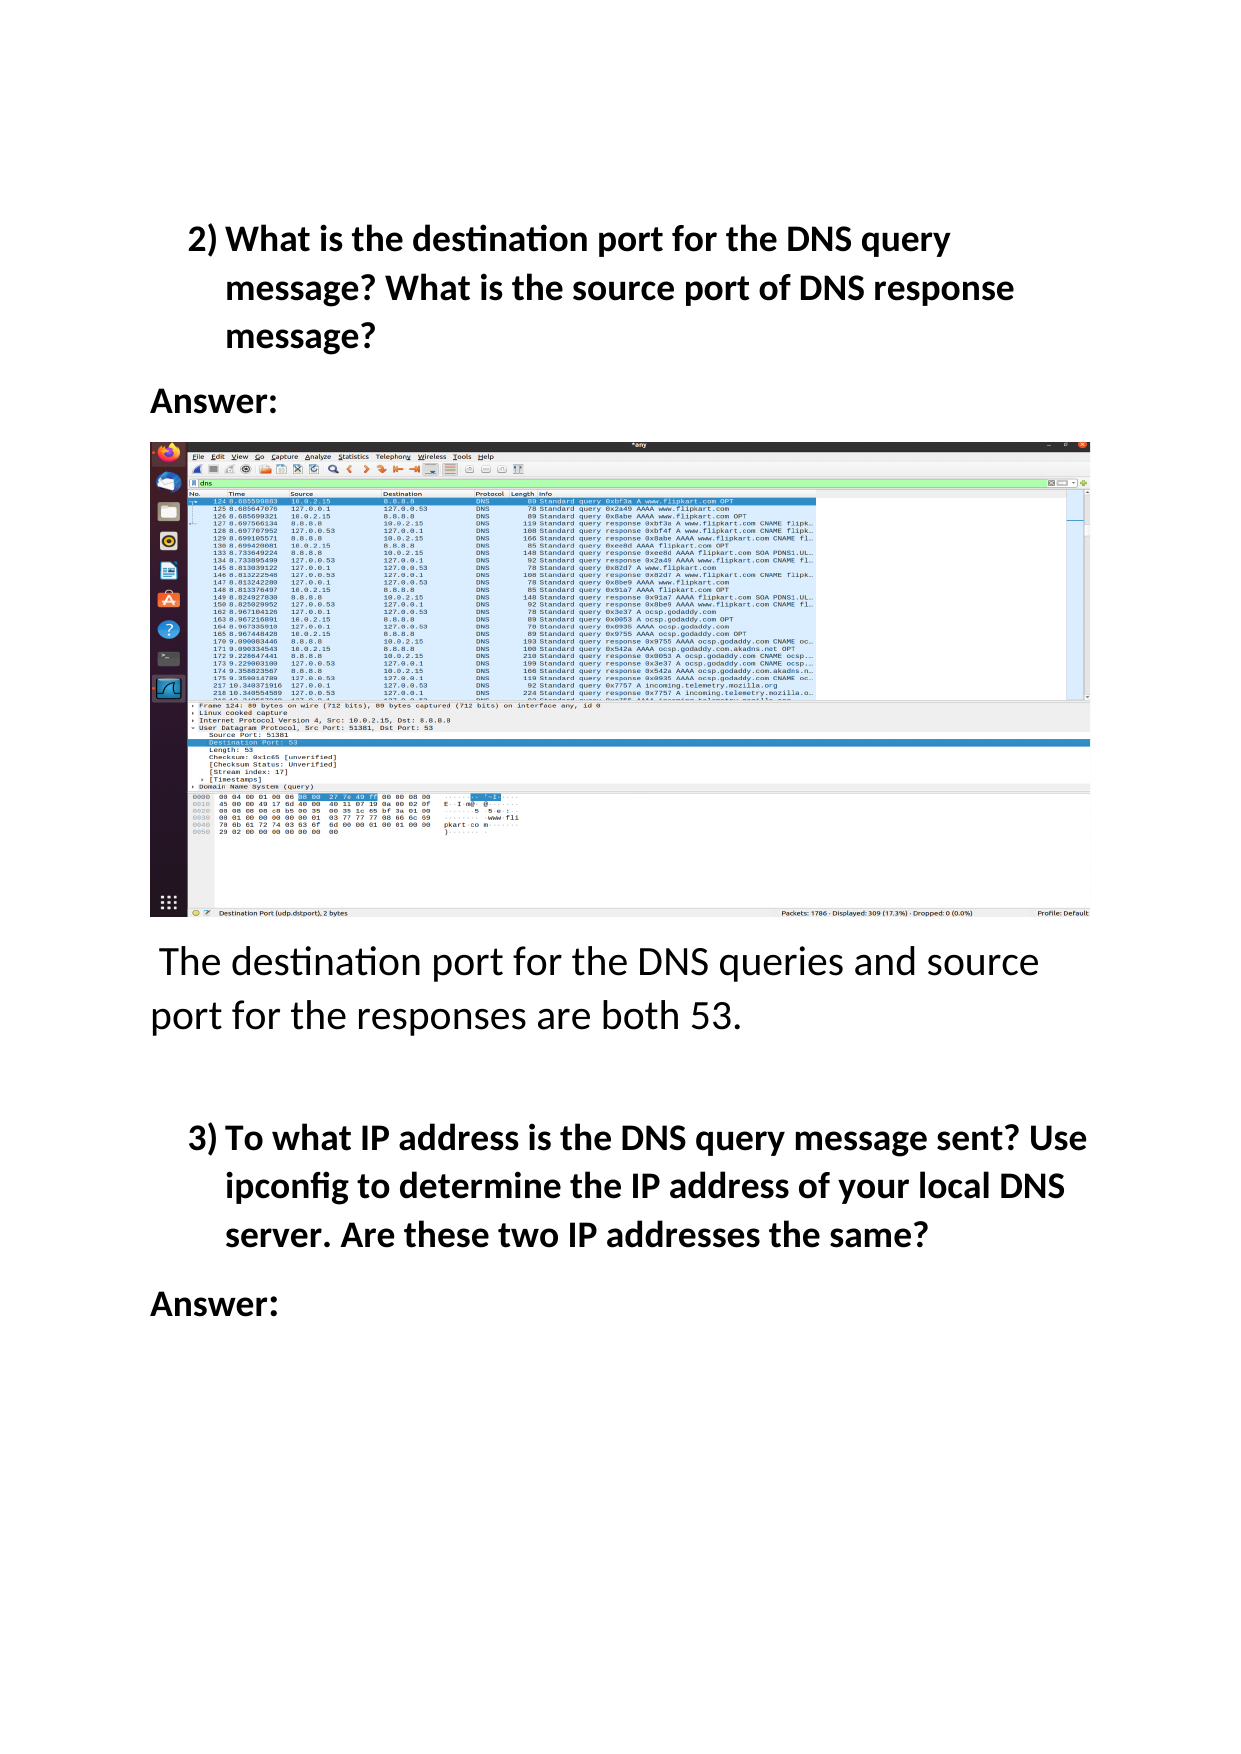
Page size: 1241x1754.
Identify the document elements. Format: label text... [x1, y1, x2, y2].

picture [150, 442, 1091, 917]
text Answer: [150, 377, 1090, 423]
text Answer: [150, 1276, 1090, 1327]
list What is the destination port for the DNS query message? What is the source port of DNS response message? [187, 215, 1090, 358]
list To what IP address is the DNS query message sent? Use ipconfig to determine the IP address of your local DNS server. Are these two IP addresses the same? [187, 1114, 1090, 1257]
text The destination port for the DNS queries and source port for the responses are both 53. [150, 935, 1090, 1040]
